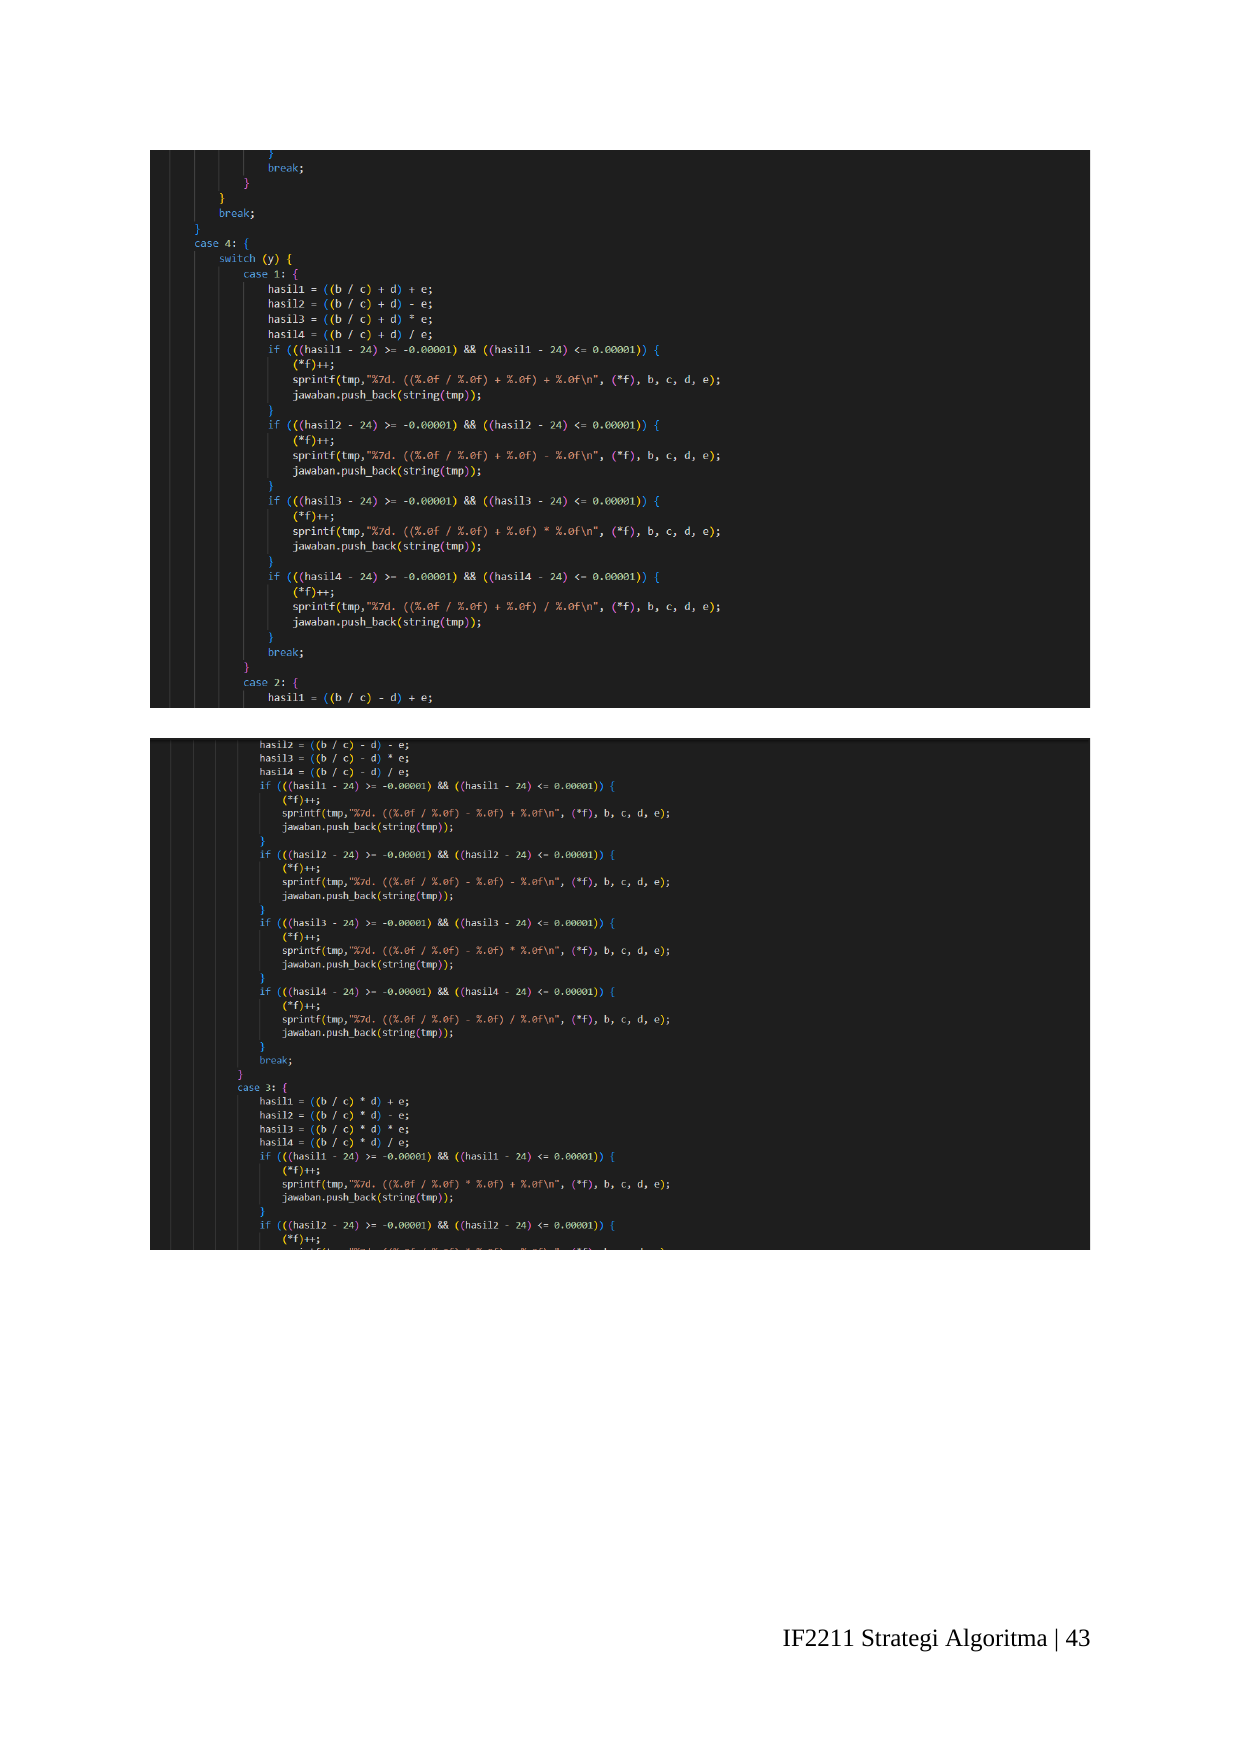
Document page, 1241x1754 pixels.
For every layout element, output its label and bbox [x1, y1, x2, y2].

picture [150, 150, 1091, 708]
picture [150, 738, 1091, 1250]
